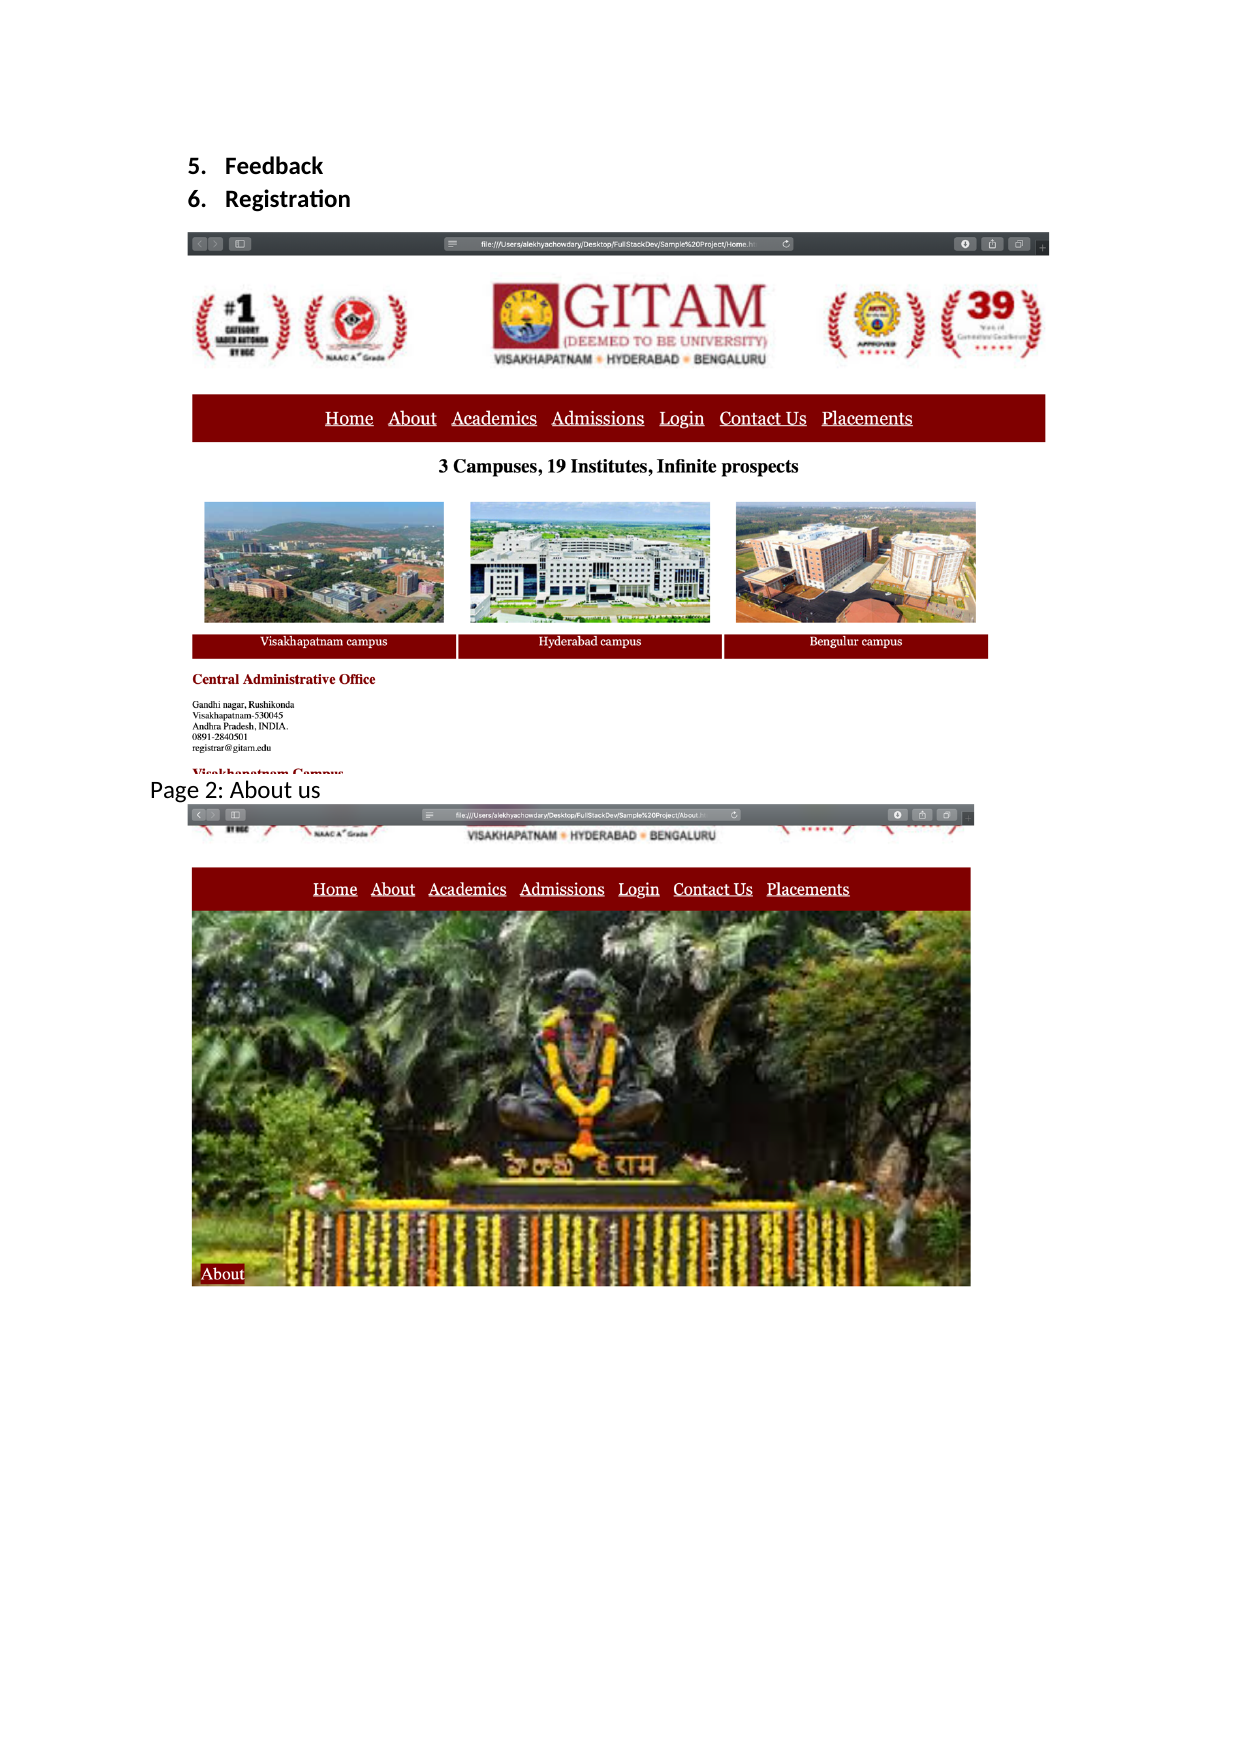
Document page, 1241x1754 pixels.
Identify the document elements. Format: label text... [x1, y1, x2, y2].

picture [187, 232, 1050, 774]
text Page 2: About us [150, 774, 1090, 804]
list Feedback [187, 150, 1090, 181]
picture [187, 804, 975, 1297]
list Registration [187, 183, 1090, 213]
